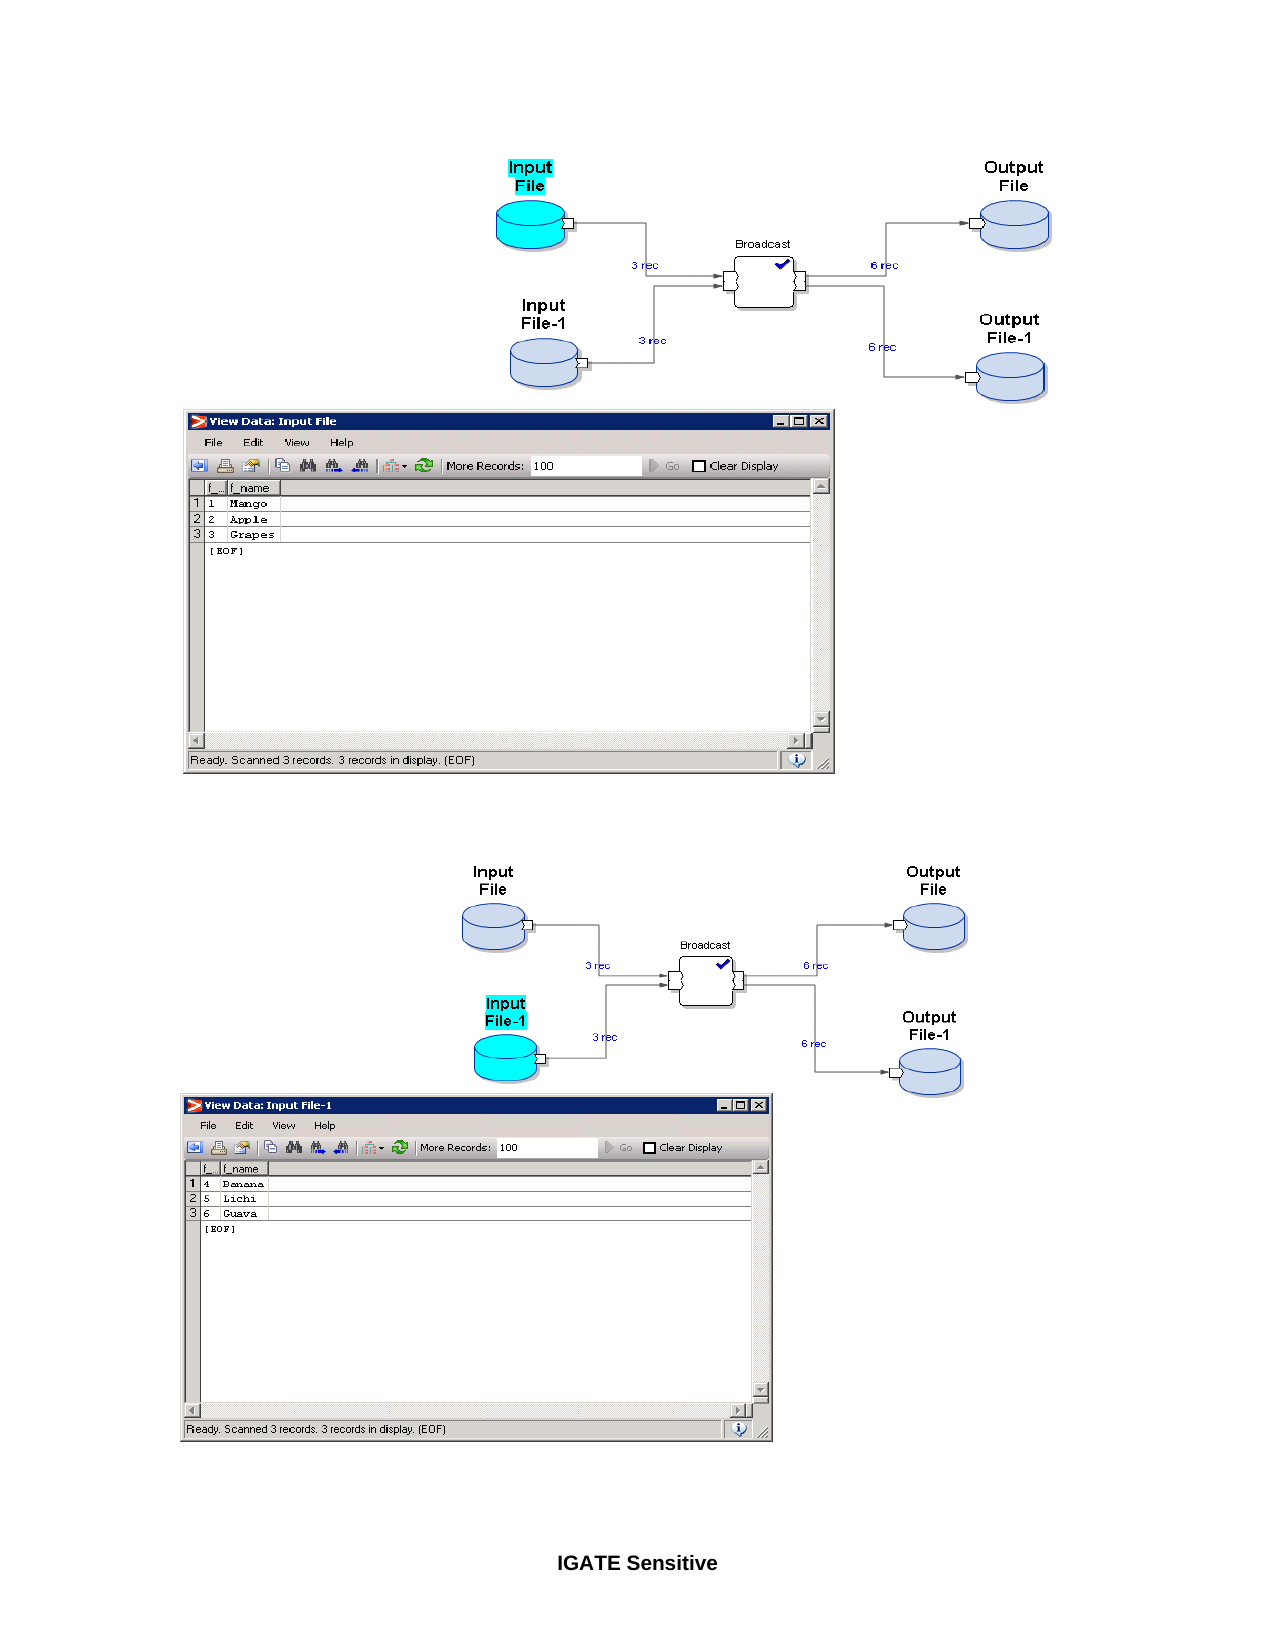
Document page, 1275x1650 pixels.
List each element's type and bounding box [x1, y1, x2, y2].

picture [150, 150, 1113, 782]
picture [150, 859, 1049, 1446]
